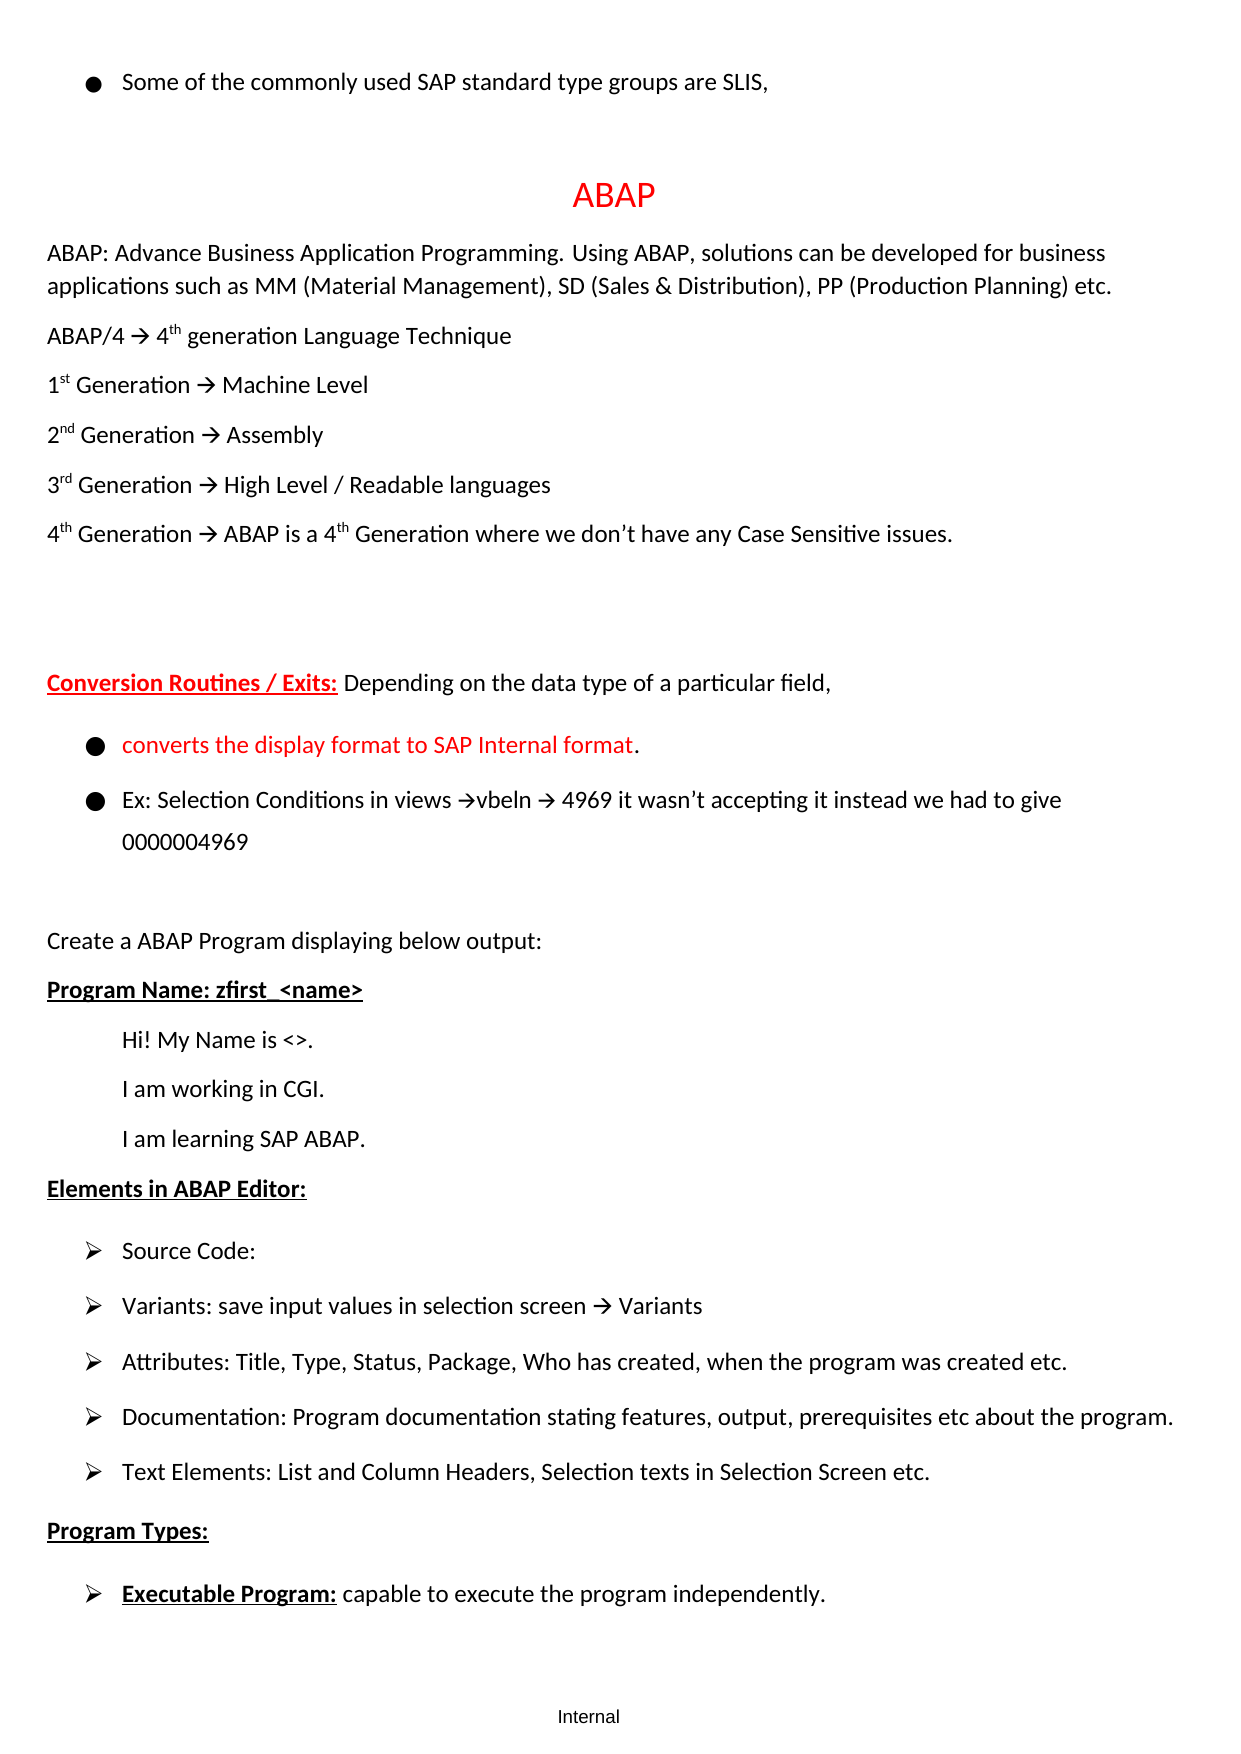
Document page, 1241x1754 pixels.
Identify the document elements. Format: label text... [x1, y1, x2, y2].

list Some of the commonly used SAP standard type groups are SLIS, [84, 59, 1181, 102]
text Create a ABAP Program displaying below output: [47, 925, 1181, 955]
text Program Name: zfirst_<name> [47, 974, 1181, 1005]
text I am working in CGI. [122, 1073, 1181, 1104]
list Attributes: Title, Type, Status, Package, Who has created, when the program was created etc. [84, 1333, 1181, 1384]
text ABAP: Advance Business Application Programming. Using ABAP, solutions can be developed for business applications such as MM (Material Management), SD (Sales & Distribution), PP (Production Planning) etc. [47, 237, 1181, 301]
list Source Code: [84, 1222, 1181, 1273]
list Executable Program: capable to execute the program independently. [84, 1565, 1181, 1616]
text Hi! My Name is <>. [122, 1024, 1181, 1054]
text Program Types: [47, 1516, 1181, 1546]
text Conversion Routines / Exits: Depending on the data type of a particular field, [47, 667, 1181, 698]
text Elements in ABAP Editor: [47, 1173, 1181, 1203]
text I am learning SAP ABAP. [122, 1123, 1181, 1154]
text 3rd Generation 🡪 High Level / Readable languages [47, 469, 1181, 499]
list Variants: save input values in selection screen 🡪 Variants [84, 1278, 1181, 1329]
list Text Elements: List and Column Headers, Selection texts in Selection Screen etc. [84, 1443, 1181, 1495]
list Documentation: Program documentation stating features, output, prerequisites etc about the program. [84, 1388, 1181, 1439]
text 1st Generation 🡪 Machine Level [47, 369, 1181, 400]
list Ex: Selection Conditions in views 🡪vbeln 🡪 4969 it wasn’t accepting it instead we had to give 0000004969 [84, 772, 1181, 856]
text 2nd Generation 🡪 Assembly [47, 419, 1181, 450]
text 4th Generation 🡪 ABAP is a 4th Generation where we don’t have any Case Sensitive issues. [47, 518, 1181, 549]
list converts the display format to SAP Internal format. [84, 717, 1181, 768]
text ABAP/4 🡪 4th generation Language Technique [47, 320, 1181, 351]
text ABAP [47, 171, 1181, 217]
